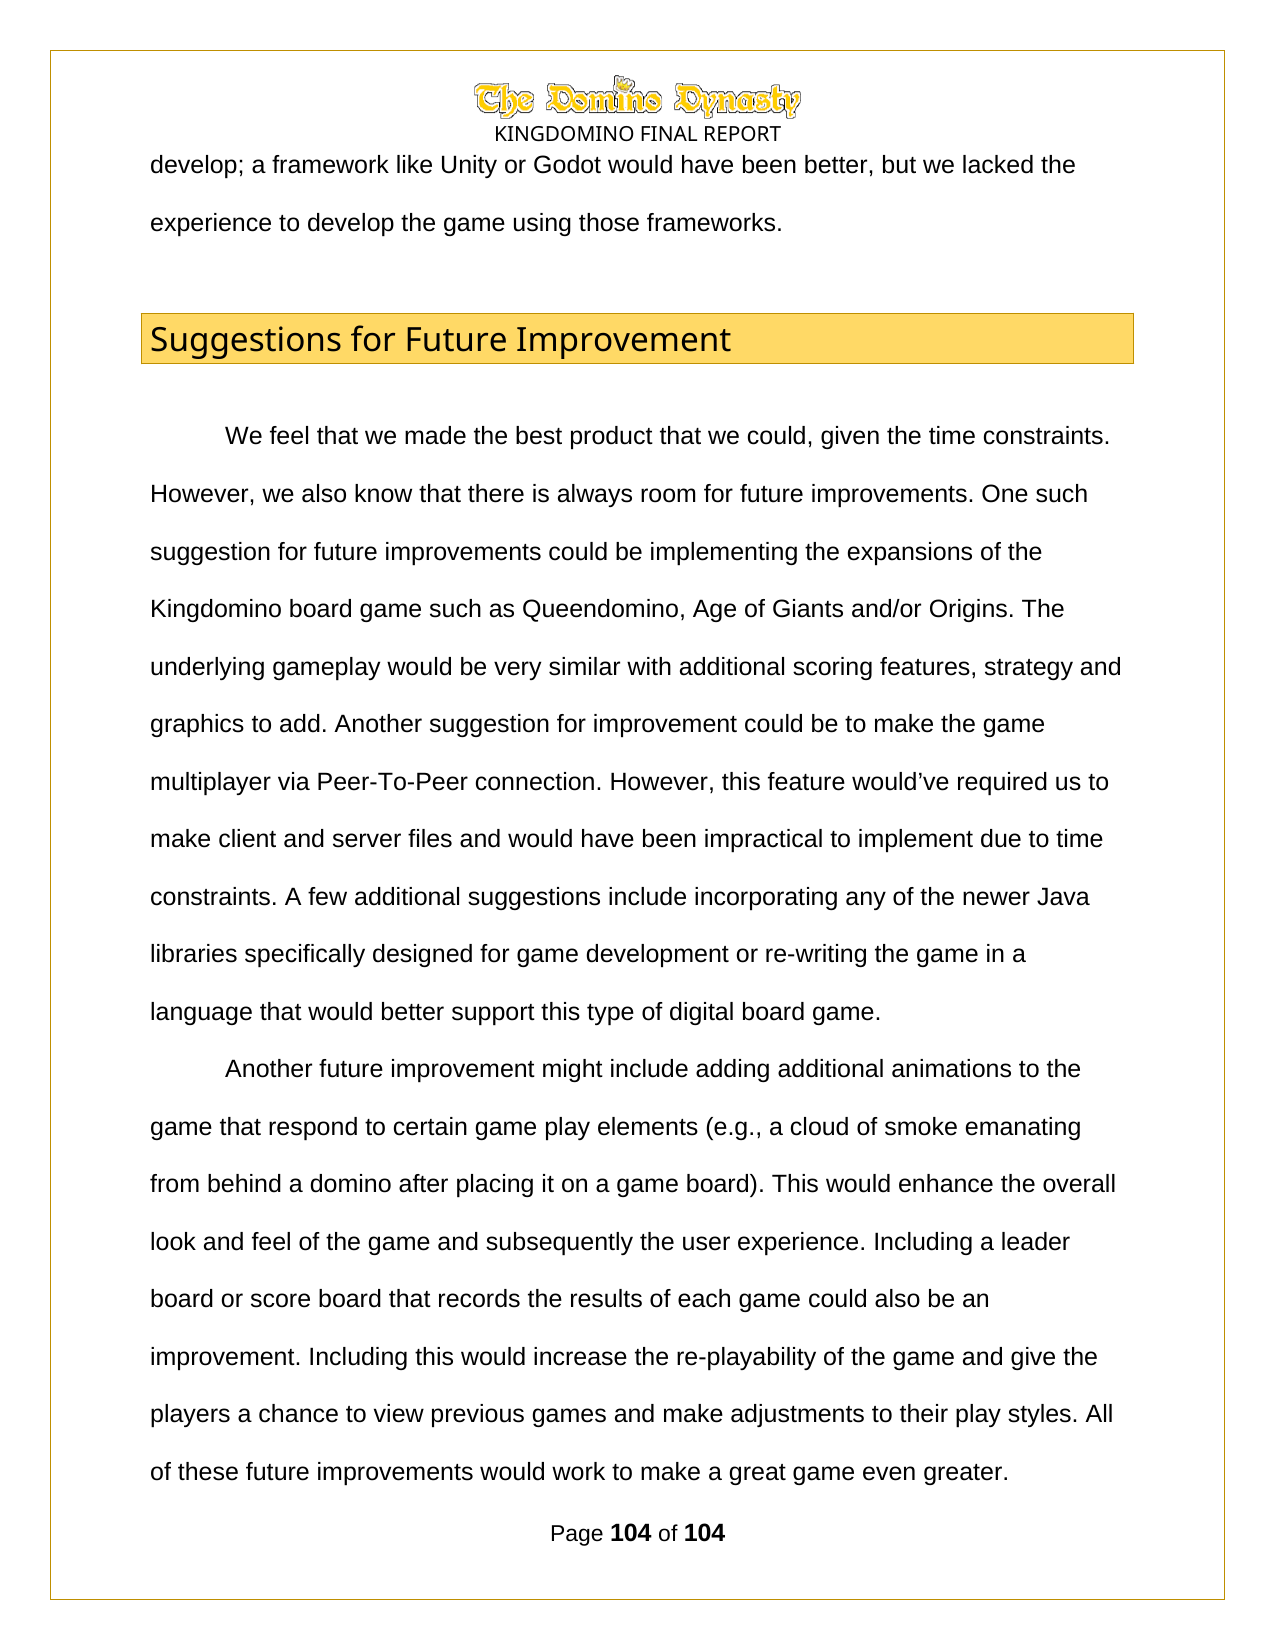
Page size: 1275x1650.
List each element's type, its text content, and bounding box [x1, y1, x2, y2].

picture [470, 75, 805, 119]
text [150, 150, 1125, 236]
text Another future improvement might include adding additional animations to the game that respond to certain game play elements (e.g., a cloud of smoke emanating from behind a domino after placing it on a game board). This would enhance the overall look and feel of the game and subsequently the user experience. Including a leader board or score board that records the results of each game could also be an improvement. Including this would increase the re-playability of the game and give the players a chance to view previous games and make adjustments to their play styles. All of these future improvements would work to make a great game even greater. [150, 1054, 1125, 1485]
text We feel that we made the best product that we could, given the time constraints. However, we also know that there is always room for future improvements. One such suggestion for future improvements could be implementing the expansions of the Kingdomino board game such as Queendomino, Age of Giants and/or Origins. The underlying gameplay would be very similar with additional scoring features, strategy and graphics to add. Another suggestion for improvement could be to make the game multiplayer via Peer-To-Peer connection. However, this feature would’ve required us to make client and server files and would have been impractical to implement due to time constraints. A few additional suggestions include incorporating any of the newer Java libraries specifically designed for game development or re-writing the game in a language that would better support this type of digital board game. [150, 364, 1125, 1025]
subtitle Suggestions for Future Improvement [142, 314, 1133, 363]
